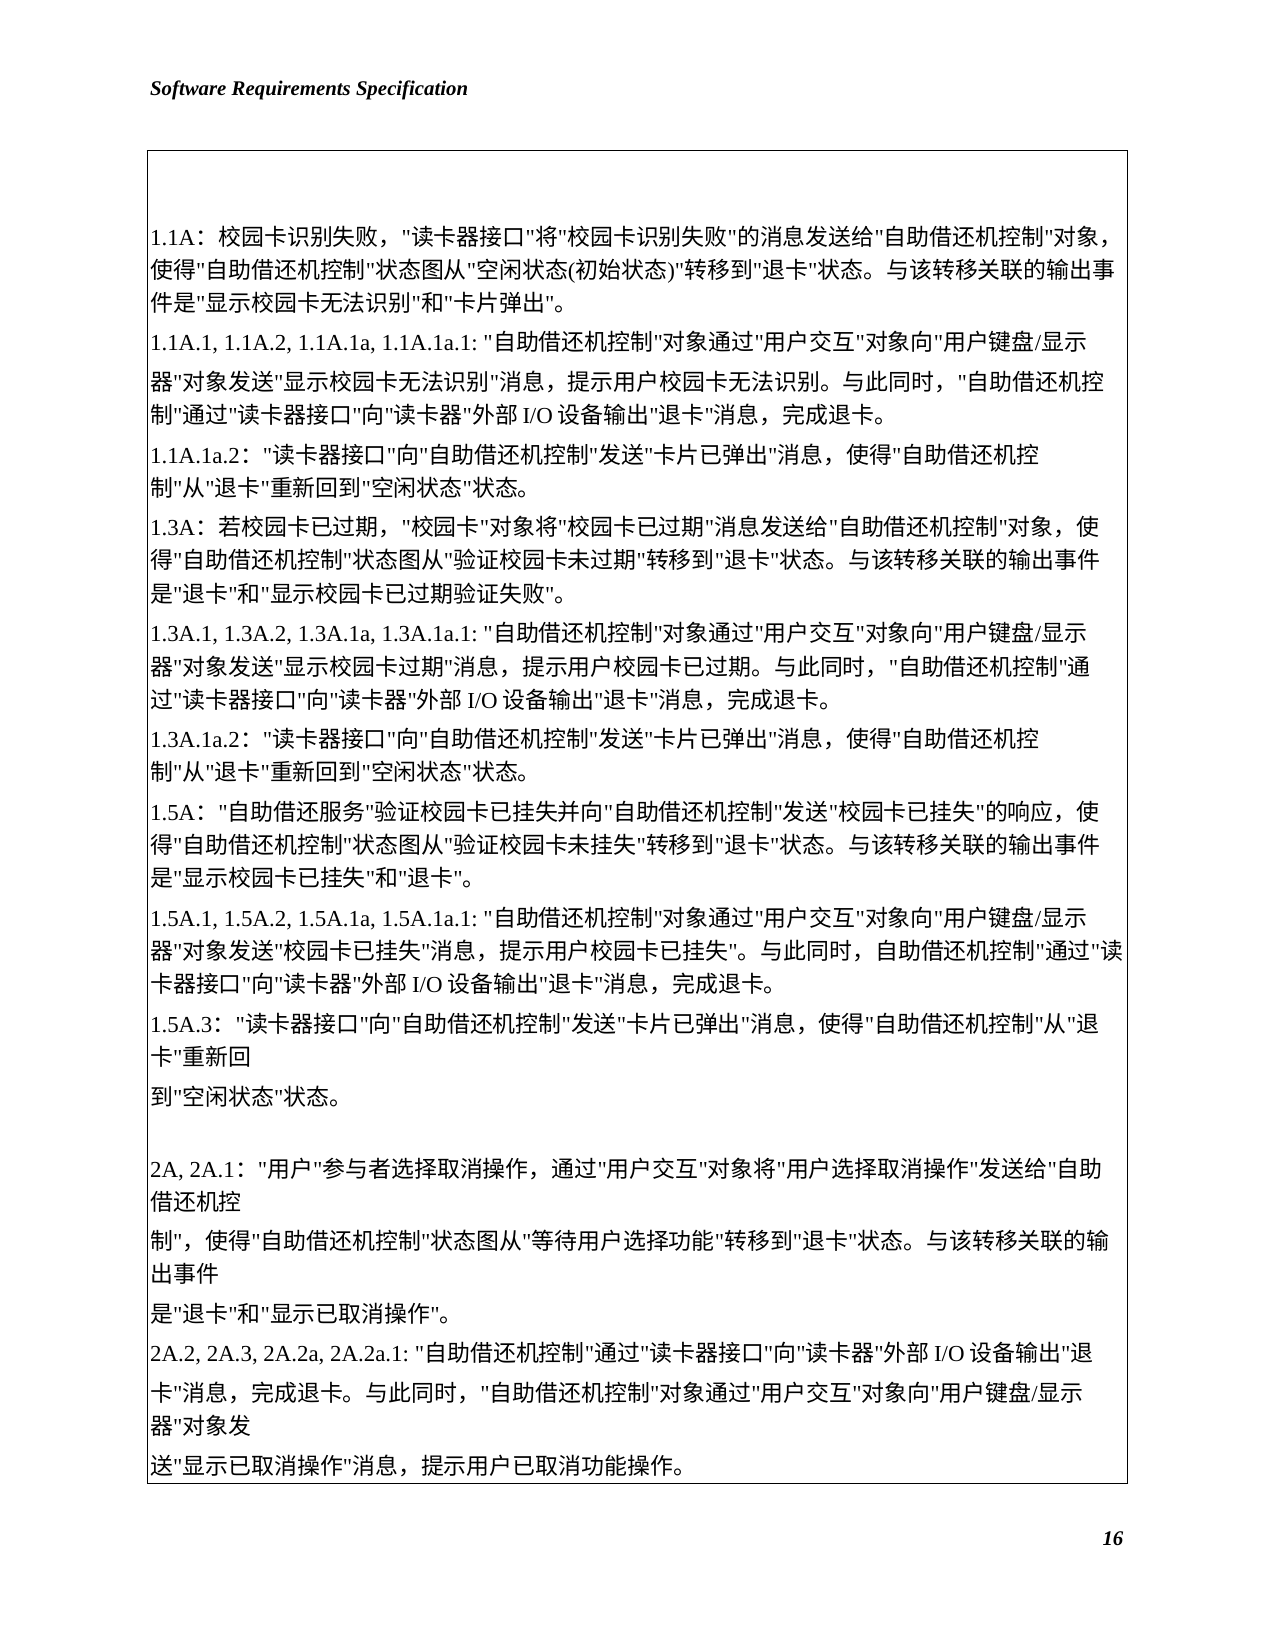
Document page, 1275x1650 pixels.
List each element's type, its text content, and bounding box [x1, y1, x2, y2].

text 1.3A：若校园卡已过期，"校园卡"对象将"校园卡已过期"消息发送给"自助借还机控制"对象，使得"自助借还机控制"状态图从"验证校园卡未过期"转移到"退卡"状态。与该转移关联的输出事件是"退卡"和"显示校园卡已过期验证失败"。 [148, 506, 1127, 609]
text 1.3A.1a.2："读卡器接口"向"自助借还机控制"发送"卡片已弹出"消息，使得"自助借还机控制"从"退卡"重新回到"空闲状态"状态。 [148, 718, 1127, 787]
text 1.1A：校园卡识别失败，"读卡器接口"将"校园卡识别失败"的消息发送给"自助借还机控制"对象，使得"自助借还机控制"状态图从"空闲状态(初始状态)"转移到"退卡"状态。与该转移关联的输出事件是"显示校园卡无法识别"和"卡片弹出"。 [148, 215, 1127, 318]
text 2A.2, 2A.3, 2A.2a, 2A.2a.1: "自助借还机控制"通过"读卡器接口"向"读卡器"外部I/O设备输出"退 [148, 1332, 1127, 1368]
text 1.3A.1, 1.3A.2, 1.3A.1a, 1.3A.1a.1: "自助借还机控制"对象通过"用户交互"对象向"用户键盘/显示器"对象发送"显示校园卡过期"消息，提示用户校园卡已过期。与此同时，"自助借还机控制"通过"读卡器接口"向"读卡器"外部I/O设备输出"退卡"消息，完成退卡。 [148, 612, 1127, 715]
text 制"，使得"自助借还机控制"状态图从"等待用户选择功能"转移到"退卡"状态。与该转移关联的输出事件 [148, 1220, 1127, 1289]
text 送"显示已取消操作"消息，提示用户已取消功能操作。 [148, 1444, 1127, 1483]
text 卡"消息，完成退卡。与此同时，"自助借还机控制"对象通过"用户交互"对象向"用户键盘/显示器"对象发 [148, 1372, 1127, 1441]
text 器"对象发送"显示校园卡无法识别"消息，提示用户校园卡无法识别。与此同时，"自助借还机控制"通过"读卡器接口"向"读卡器"外部I/O设备输出"退卡"消息，完成退卡。 [148, 361, 1127, 430]
text 是"退卡"和"显示已取消操作"。 [148, 1293, 1127, 1329]
text 1.1A.1, 1.1A.2, 1.1A.1a, 1.1A.1a.1: "自助借还机控制"对象通过"用户交互"对象向"用户键盘/显示 [148, 321, 1127, 357]
text 1.5A："自助借还服务"验证校园卡已挂失并向"自助借还机控制"发送"校园卡已挂失"的响应，使得"自助借还机控制"状态图从"验证校园卡未挂失"转移到"退卡"状态。与该转移关联的输出事件是"显示校园卡已挂失"和"退卡"。 [148, 791, 1127, 893]
text 1.5A.1, 1.5A.2, 1.5A.1a, 1.5A.1a.1: "自助借还机控制"对象通过"用户交互"对象向"用户键盘/显示器"对象发送"校园卡已挂失"消息，提示用户校园卡已挂失"。与此同时，自助借还机控制"通过"读卡器接口"向"读卡器"外部I/O设备输出"退卡"消息，完成退卡。 [148, 897, 1127, 999]
text 到"空闲状态"状态。 [148, 1075, 1127, 1112]
text 2A, 2A.1："用户"参与者选择取消操作，通过"用户交互"对象将"用户选择取消操作"发送给"自助借还机控 [148, 1147, 1127, 1217]
text 1.5A.3："读卡器接口"向"自助借还机控制"发送"卡片已弹出"消息，使得"自助借还机控制"从"退卡"重新回 [148, 1002, 1127, 1072]
text 1.1A.1a.2："读卡器接口"向"自助借还机控制"发送"卡片已弹出"消息，使得"自助借还机控制"从"退卡"重新回到"空闲状态"状态。 [148, 433, 1127, 503]
